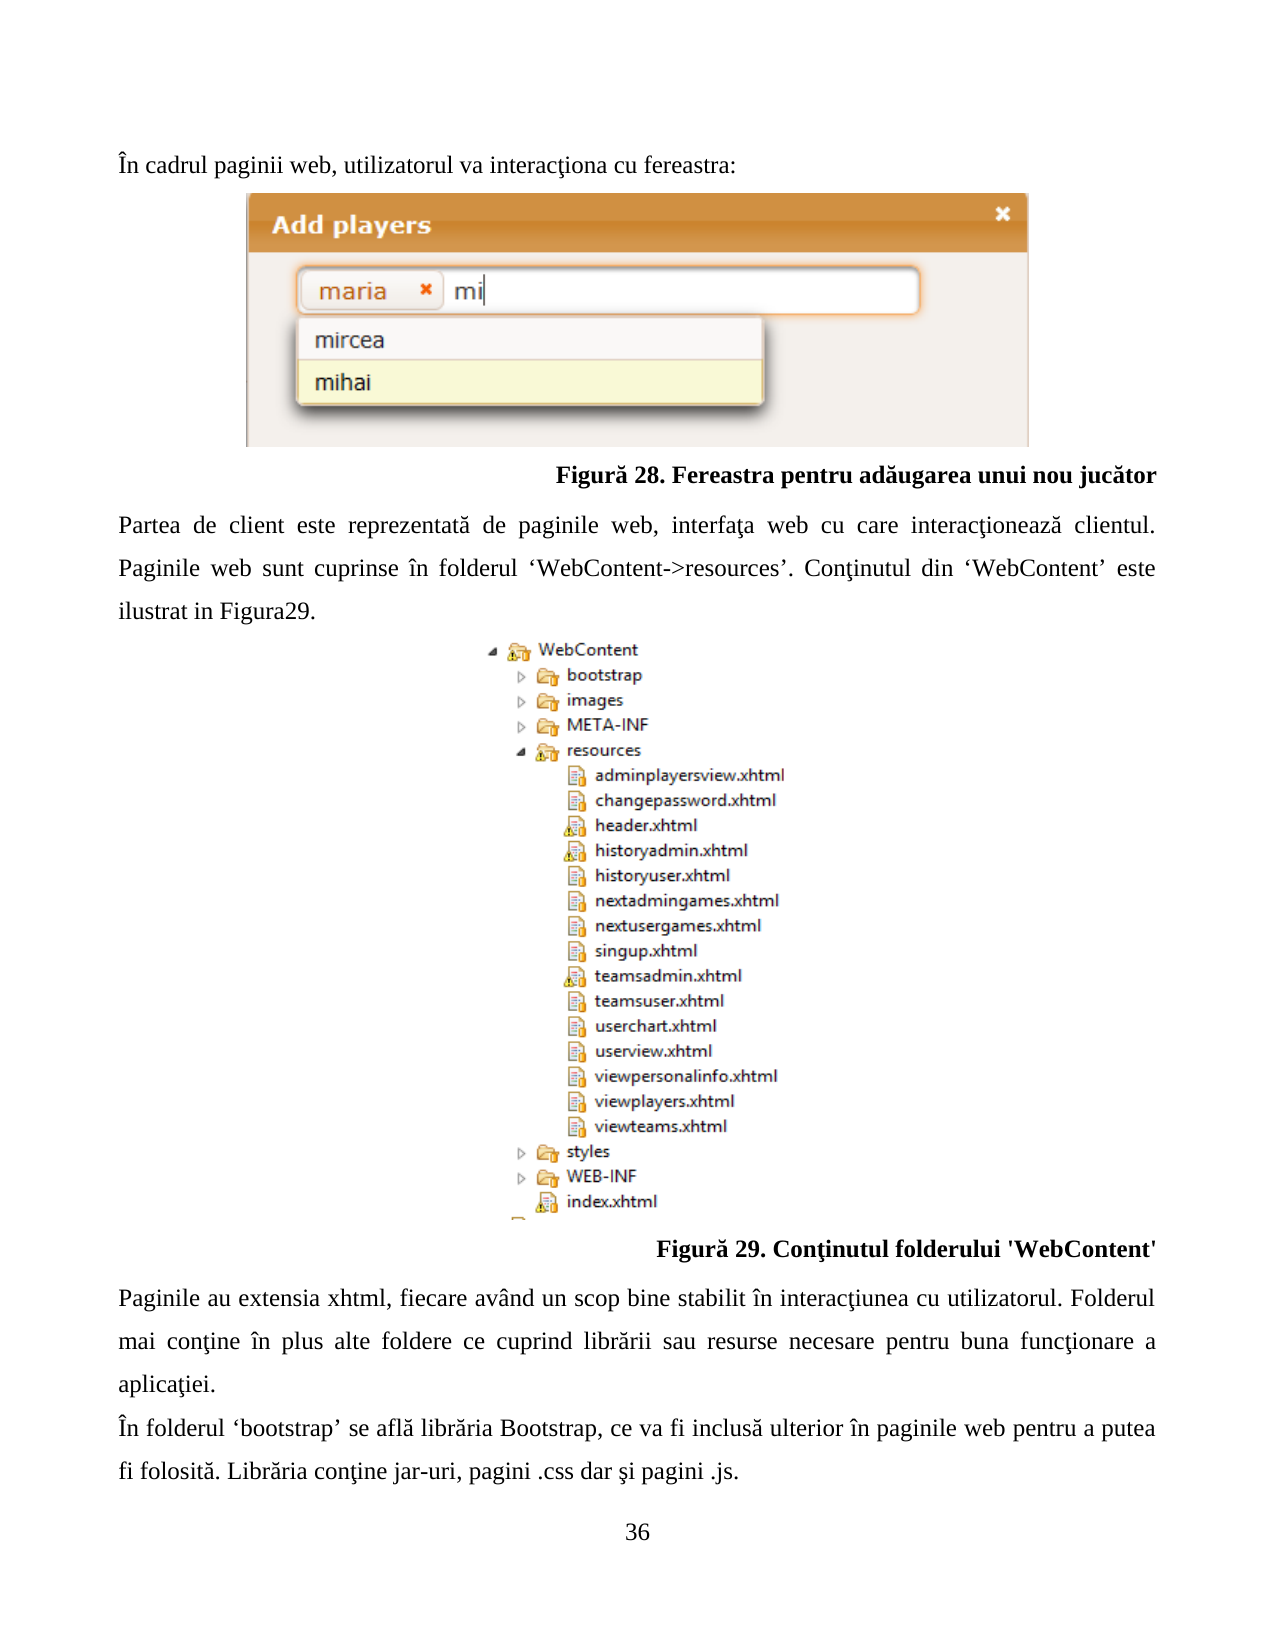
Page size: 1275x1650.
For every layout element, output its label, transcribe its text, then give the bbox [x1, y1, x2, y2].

text Paginile au extensia xhtml, fiecare având un scop bine stabilit în interacţiunea cu utilizatorul. Folderul mai conţine în plus alte foldere ce cuprind librării sau resurse necesare pentru buna funcţionare a aplicaţiei. [118, 1283, 1157, 1398]
text Figură 29. Conţinutul folderului 'WebContent' [118, 1234, 1157, 1262]
text În folderul ‘bootstrap’ se află librăria Bootstrap, ce va fi inclusă ulterior în paginile web pentru a putea fi folosită. Librăria conţine jar-uri, pagini .css dar şi pagini .js. [118, 1413, 1157, 1484]
text Figură 28. Fereastra pentru adăugarea unui nou jucător [118, 461, 1157, 489]
text În cadrul paginii web, utilizatorul va interacţiona cu fereastra: [118, 150, 1157, 179]
picture [461, 639, 814, 1220]
text Partea de client este reprezentată de paginile web, interfaţa web cu care interacţionează clientul. Paginile web sunt cuprinse în folderul ‘WebContent->resources’. Conţinutul din ‘WebContent’ este ilustrat in Figura29. [118, 510, 1157, 625]
picture [246, 193, 1029, 447]
